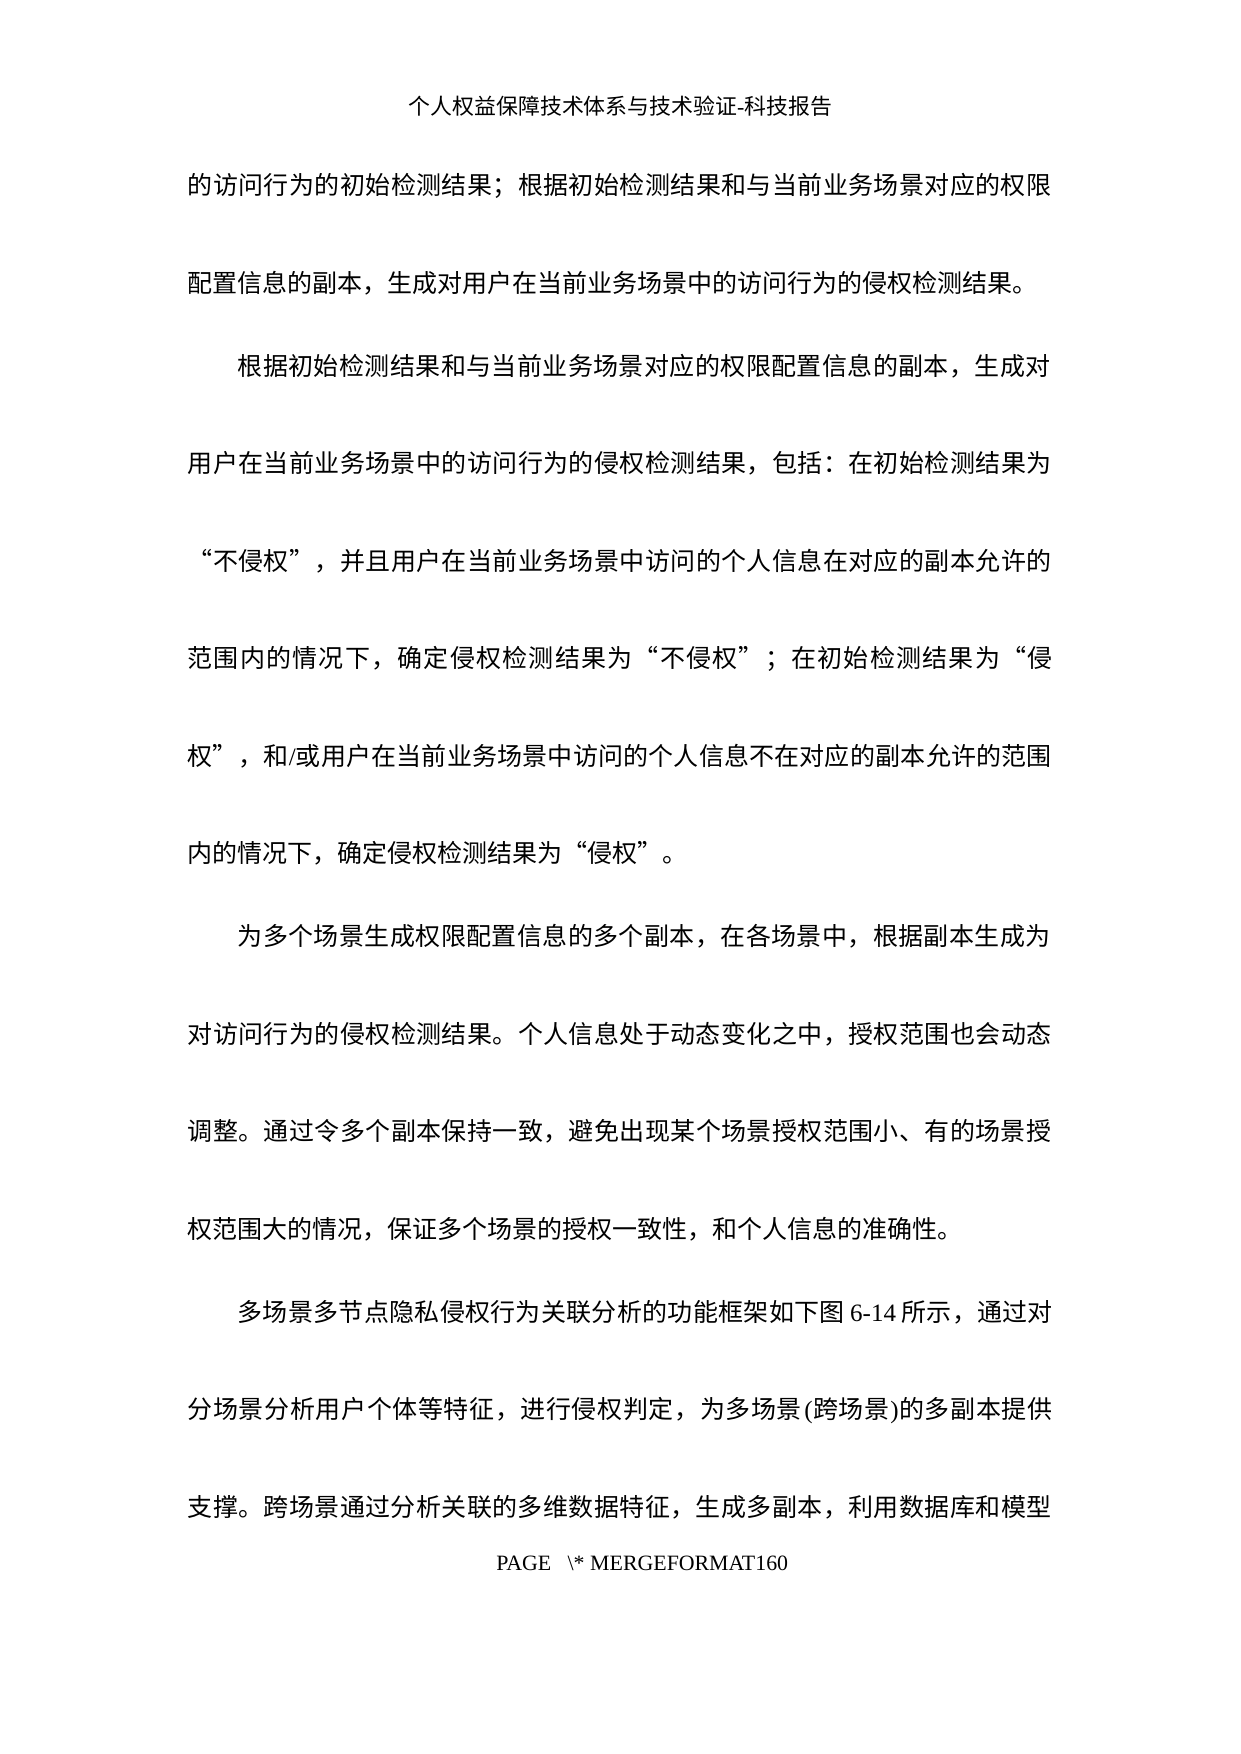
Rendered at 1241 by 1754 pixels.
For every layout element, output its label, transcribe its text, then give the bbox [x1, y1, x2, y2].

text 根据初始检测结果和与当前业务场景对应的权限配置信息的副本，生成对用户在当前业务场景中的访问行为的侵权检测结果，包括：在初始检测结果为“不侵权”，并且用户在当前业务场景中访问的个人信息在对应的副本允许的范围内的情况下，确定侵权检测结果为“不侵权”；在初始检测结果为“侵权”，和/或用户在当前业务场景中访问的个人信息不在对应的副本允许的范围内的情况下，确定侵权检测结果为“侵权”。 [187, 332, 1053, 884]
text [187, 1278, 1053, 1538]
text 为多个场景生成权限配置信息的多个副本，在各场景中，根据副本生成为对访问行为的侵权检测结果。个人信息处于动态变化之中，授权范围也会动态调整。通过令多个副本保持一致，避免出现某个场景授权范围小、有的场景授权范围大的情况，保证多个场景的授权一致性，和个人信息的准确性。 [187, 902, 1053, 1260]
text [187, 151, 1053, 314]
